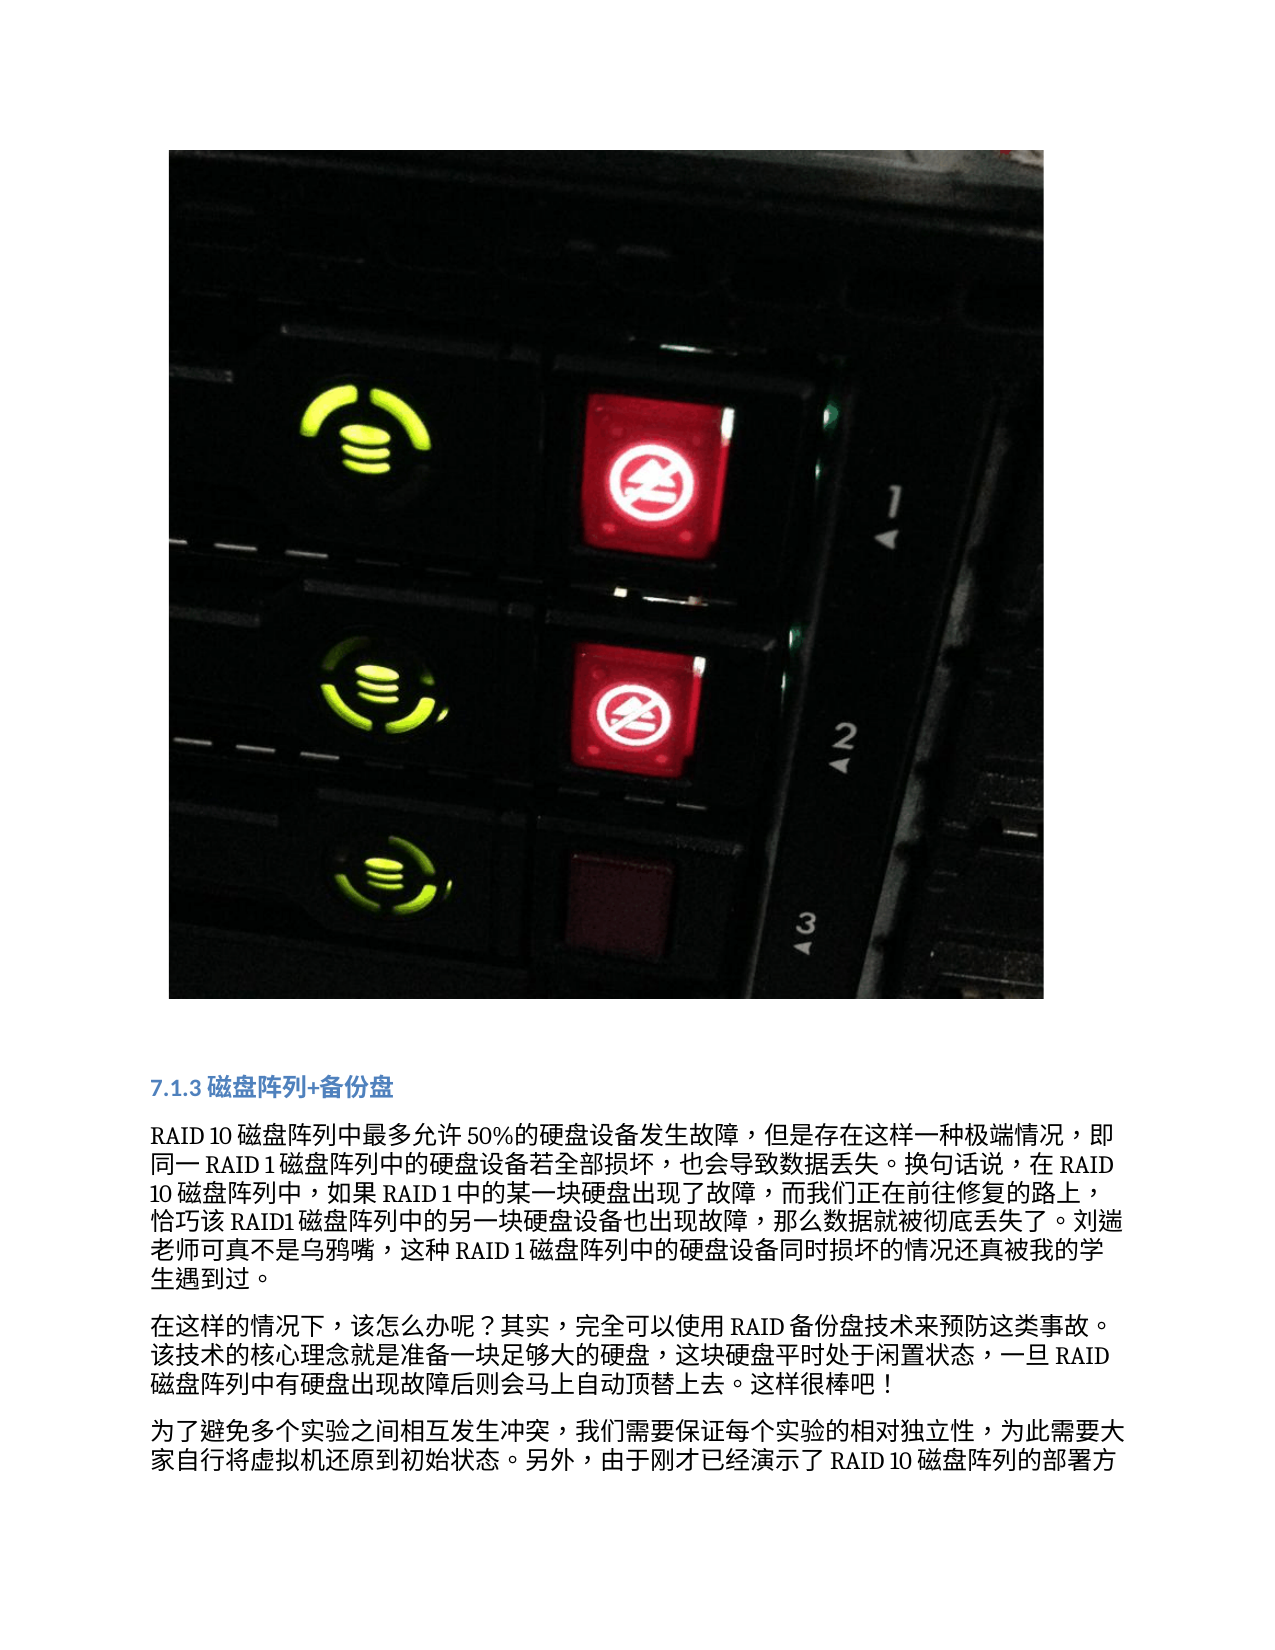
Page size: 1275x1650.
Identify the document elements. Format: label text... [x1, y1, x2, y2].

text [150, 1418, 1125, 1476]
subtitle 7.1.3 磁盘阵列+备份盘 [150, 1069, 1125, 1103]
text 在这样的情况下，该怎么办呢？其实，完全可以使用RAID备份盘技术来预防这类事故。该技术的核心理念就是准备一块足够大的硬盘，这块硬盘平时处于闲置状态，一旦RAID磁盘阵列中有硬盘出现故障后则会马上自动顶替上去。这样很棒吧！ [150, 1313, 1125, 1399]
picture [168, 150, 1044, 999]
text RAID 10磁盘阵列中最多允许50%的硬盘设备发生故障，但是存在这样一种极端情况，即同一RAID 1磁盘阵列中的硬盘设备若全部损坏，也会导致数据丢失。换句话说，在RAID 10磁盘阵列中，如果RAID 1中的某一块硬盘出现了故障，而我们正在前往修复的路上，恰巧该RAID1磁盘阵列中的另一块硬盘设备也出现故障，那么数据就被彻底丢失了。刘遄老师可真不是乌鸦嘴，这种RAID 1磁盘阵列中的硬盘设备同时损坏的情况还真被我的学生遇到过。 [150, 1122, 1125, 1294]
